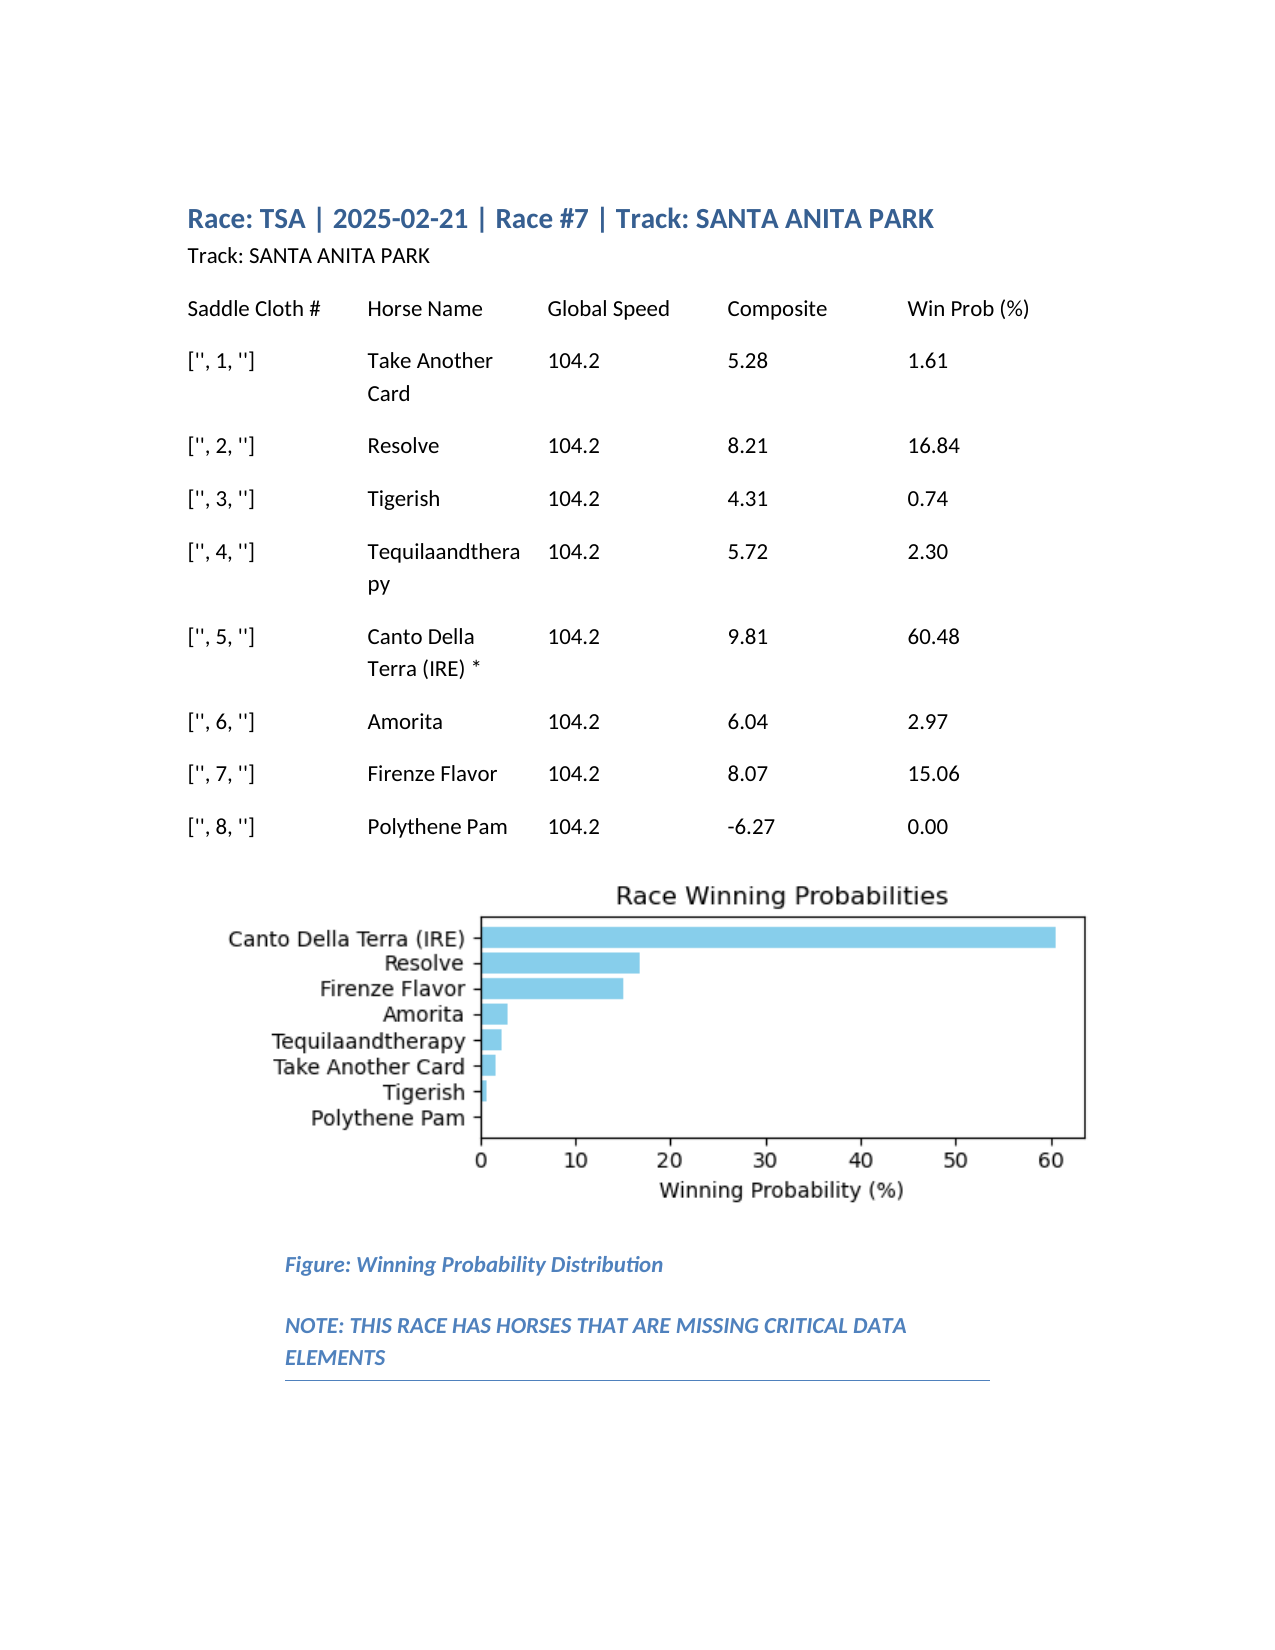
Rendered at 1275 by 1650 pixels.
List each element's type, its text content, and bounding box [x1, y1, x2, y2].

text NOTE: THIS RACE HAS HORSES THAT ARE MISSING CRITICAL DATA ELEMENTS [285, 1311, 990, 1380]
subtitle Race: TSA | 2025-02-21 | Race #7 | Track: SANTA ANITA PARK [187, 200, 1087, 236]
text Figure: Winning Probability Distribution [285, 1250, 990, 1278]
text Track: SANTA ANITA PARK [187, 241, 1087, 269]
picture [206, 865, 1107, 1225]
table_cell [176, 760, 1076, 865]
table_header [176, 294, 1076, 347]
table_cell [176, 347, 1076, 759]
